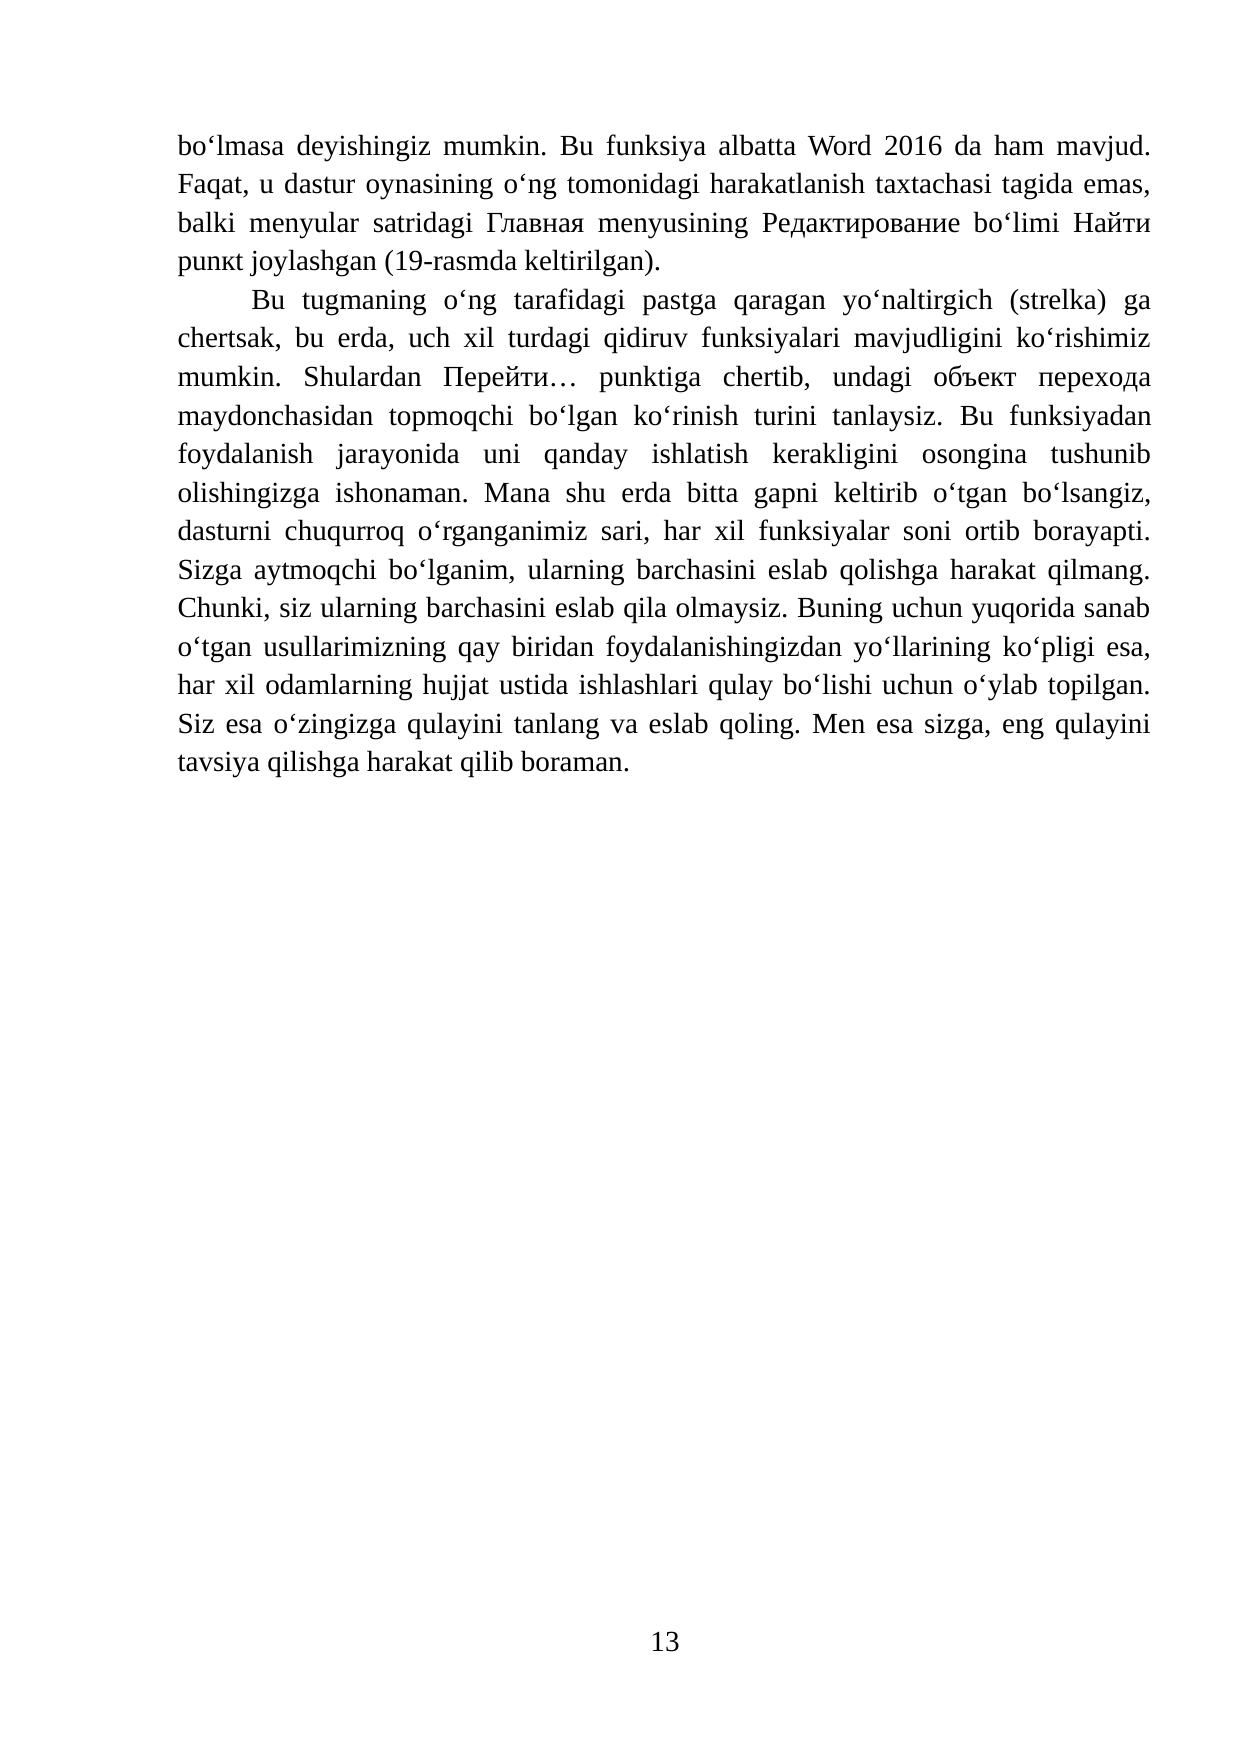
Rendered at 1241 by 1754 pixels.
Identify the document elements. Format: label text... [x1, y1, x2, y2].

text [177, 128, 1152, 277]
text Bu tugmaning o‘ng tarafidagi pastga qaragan yo‘naltirgich (strelka) ga chertsak, bu еrda, uch xil turdagi qidiruv funksiyalari mavjudligini ko‘rishimiz mumkin. Shulardan Пepeйти… punktiga chertib, undagi oбъeкт пepexoдa maydonchasidan topmoqchi bo‘lgan ko‘rinish turini tanlaysiz. Bu funksiyadan foydalanish jarayonida uni qanday ishlatish kerakligini osongina tushunib olishingizga ishonaman. Mana shu еrda bitta gapni keltirib o‘tgan bo‘lsangiz, dasturni chuqurroq o‘rganganimiz sari, har xil funksiyalar soni ortib borayapti. Sizga aytmoqchi bo‘lganim, ularning barchasini eslab qolishga harakat qilmang. Chunki, siz ularning barchasini eslab qila olmaysiz. Buning uchun yuqorida sanab o‘tgan usullarimizning qay biridan foydalanishingizdan yo‘llarining ko‘pligi esa, har xil odamlarning hujjat ustida ishlashlari qulay bo‘lishi uchun o‘ylab topilgan. Siz esa o‘zingizga qulayini tanlang va eslab qoling. Men esa sizga, eng qulayini tavsiya qilishga harakat qilib boraman. [177, 282, 1152, 778]
